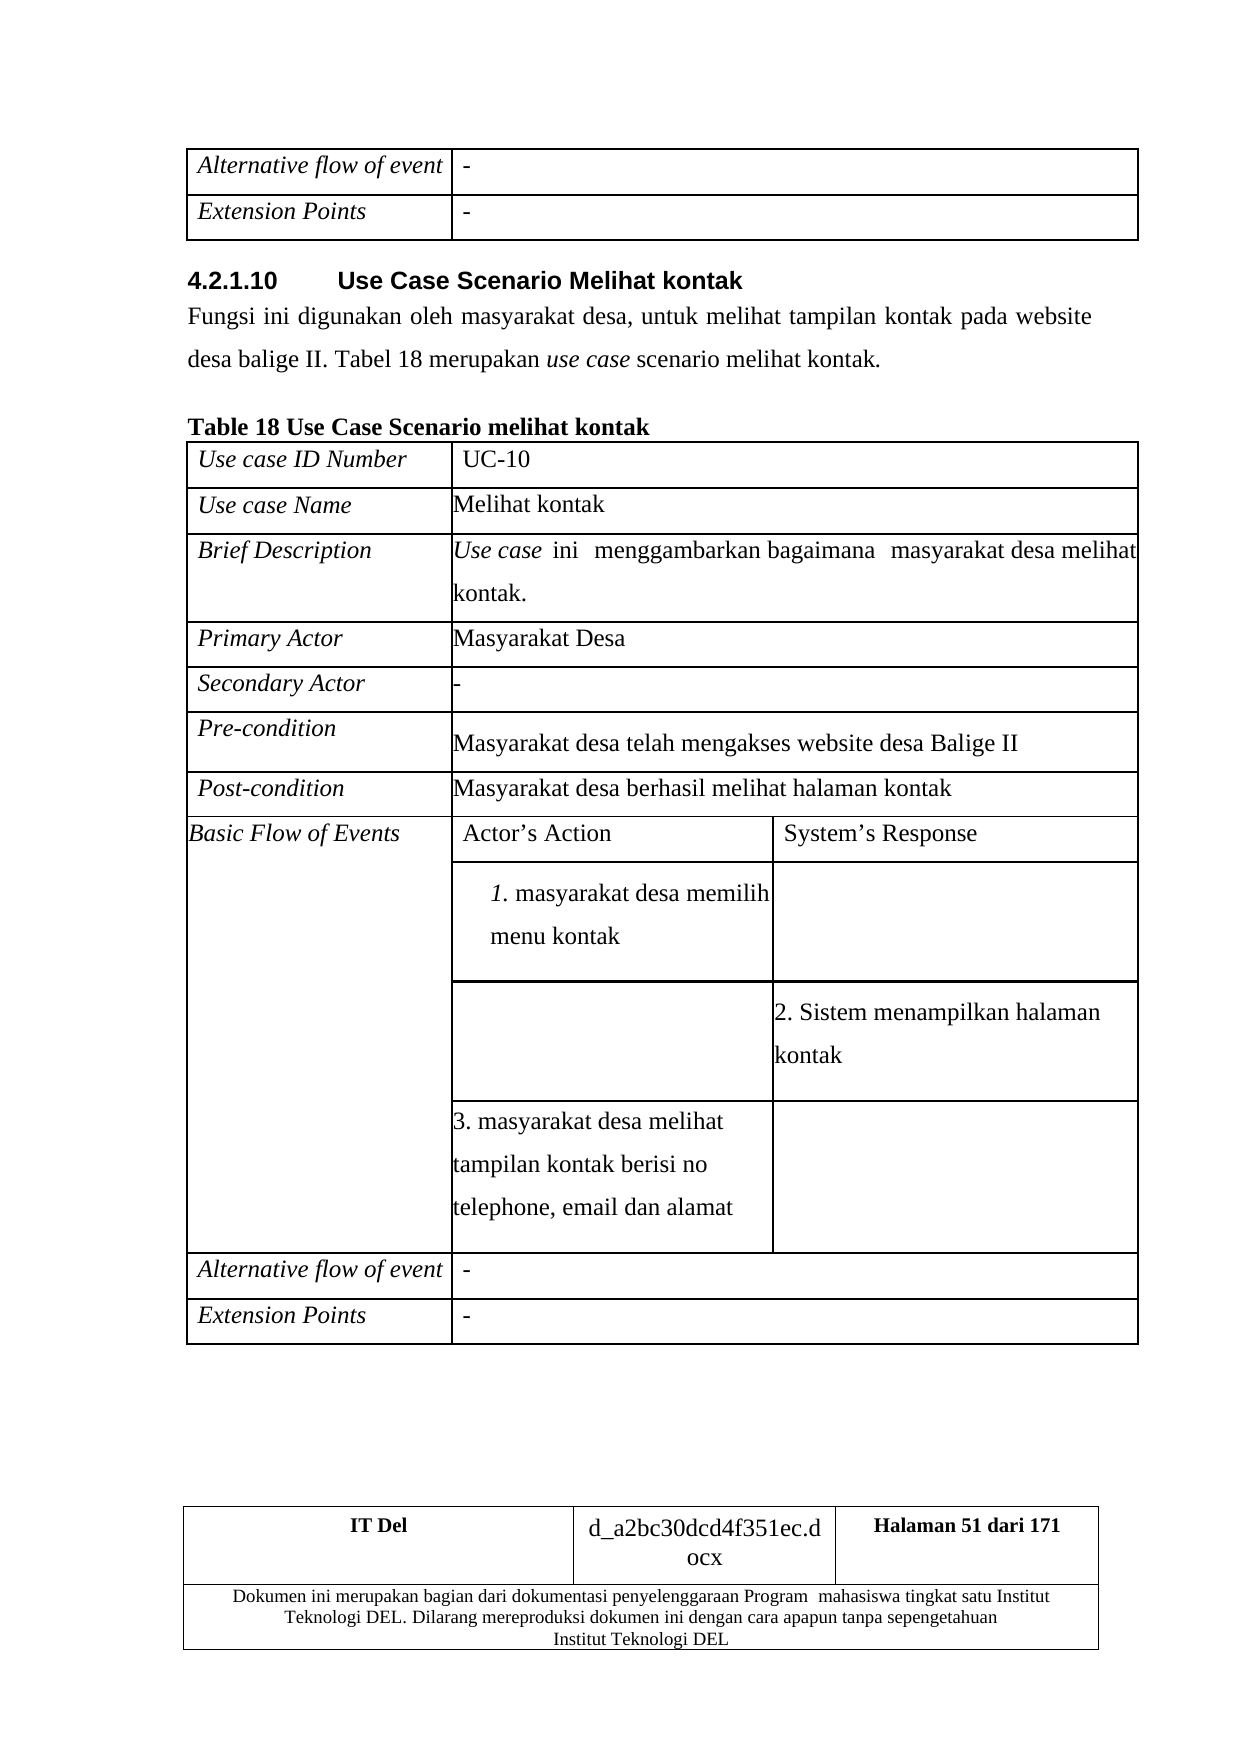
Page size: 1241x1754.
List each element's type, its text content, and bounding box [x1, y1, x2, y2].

table_cell 2. Sistem menampilkan halaman kontak [774, 983, 1137, 1099]
table_cell 3. masyarakat desa melihat tampilan kontak berisi no telephone, email dan alamat [453, 1102, 772, 1252]
table_cell Brief Description [188, 535, 451, 621]
table_cell - [453, 1254, 1137, 1298]
table_cell Primary Actor [188, 623, 451, 666]
table_cell Pre-condition [188, 713, 451, 771]
table_cell Basic Flow of Events [188, 817, 451, 1252]
subtitle Use Case Scenario Melihat kontak [187, 266, 1092, 295]
table_cell - [453, 1300, 1137, 1343]
table_cell Masyarakat Desa [453, 623, 1137, 666]
table_cell Post-condition [188, 773, 451, 816]
table_cell Secondary Actor [188, 668, 451, 711]
table_cell Extension Points [188, 1300, 451, 1343]
table_cell - [453, 668, 1137, 711]
text Table 18 Use Case Scenario melihat kontak [187, 412, 1092, 441]
table_cell Masyarakat desa berhasil melihat halaman kontak [453, 773, 1137, 816]
table_cell Masyarakat desa telah mengakses website desa Balige II [453, 713, 1137, 771]
table_cell [774, 863, 1137, 980]
table_cell 1. masyarakat desa memilih menu kontak [453, 863, 772, 980]
table_header UC-10 [453, 443, 1137, 487]
table_cell Alternative flow of event [188, 1254, 451, 1298]
table_cell Melihat kontak [453, 489, 1137, 533]
table_cell Use case ini menggambarkan bagaimana masyarakat desa melihat kontak. [453, 535, 1137, 621]
table_cell [774, 1102, 1137, 1252]
table_cell System’s Response [774, 817, 1137, 861]
text Fungsi ini digunakan oleh masyarakat desa, untuk melihat tampilan kontak pada website desa balige II. Tabel 18 merupakan use case scenario melihat kontak. [187, 301, 1092, 373]
table_cell Use case Name [188, 489, 451, 533]
table_cell - [453, 150, 1137, 193]
table_cell [453, 983, 772, 1099]
table_header Use case ID Number [188, 443, 451, 487]
table_cell Actor’s Action [453, 817, 772, 861]
table_cell Extension Points [188, 196, 451, 239]
table_cell Alternative flow of event [188, 150, 451, 193]
table_cell - [453, 196, 1137, 239]
